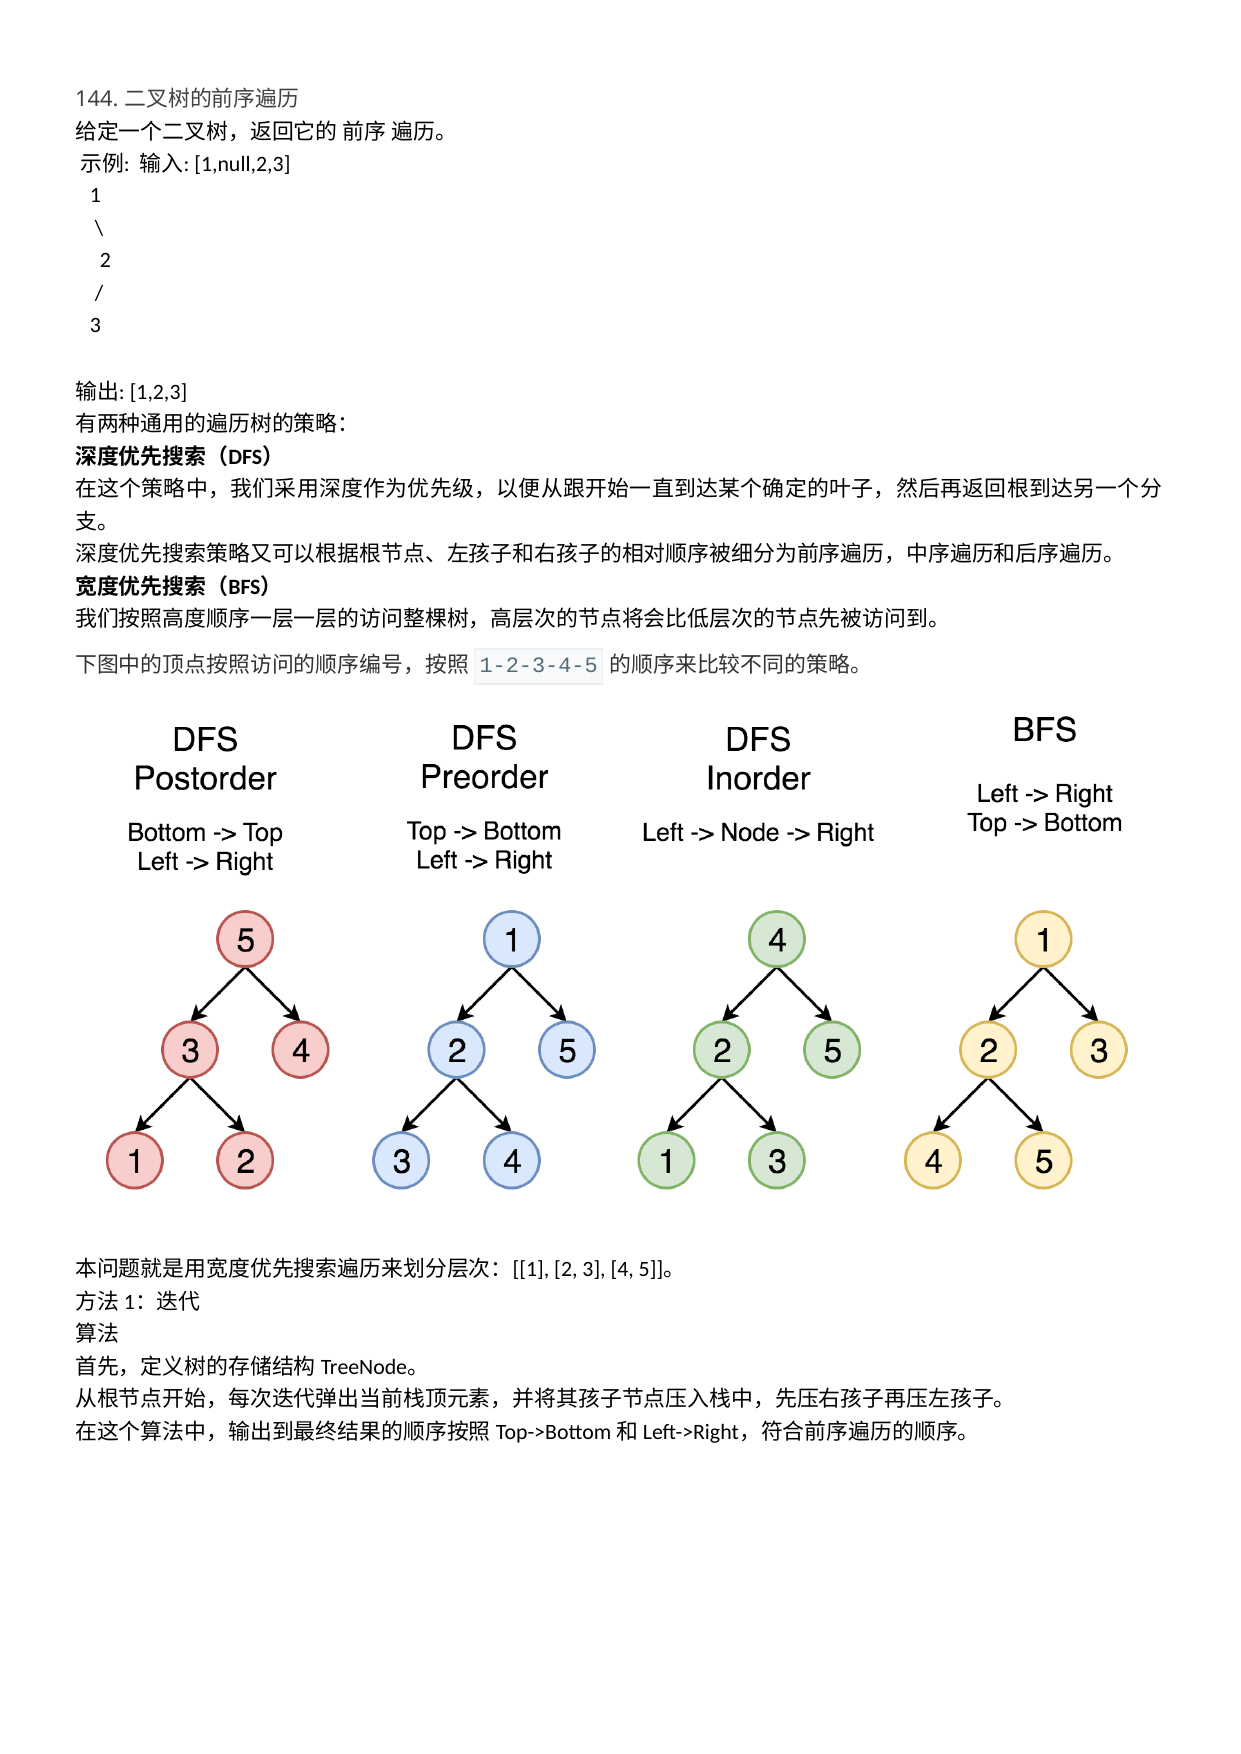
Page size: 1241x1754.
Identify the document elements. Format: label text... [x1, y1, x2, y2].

text 从根节点开始，每次迭代弹出当前栈顶元素，并将其孩子节点压入栈中，先压右孩子再压左孩子。 [75, 1381, 1165, 1413]
text 有两种通用的遍历树的策略： [75, 406, 1165, 438]
text 3 [75, 308, 1165, 341]
text 示例: 输入: [1,null,2,3] [75, 146, 1165, 178]
text 深度优先搜索策略又可以根据根节点、左孩子和右孩子的相对顺序被细分为前序遍历，中序遍历和后序遍历。 [75, 536, 1165, 568]
text \ [75, 211, 1165, 243]
text 方法 1：迭代 [75, 1283, 1165, 1316]
text 给定一个二叉树，返回它的 前序 遍历。 [75, 113, 1165, 146]
text 1 [75, 178, 1165, 211]
text 在这个策略中，我们采用深度作为优先级，以便从跟开始一直到达某个确定的叶子，然后再返回根到达另一个分支。 [75, 471, 1165, 536]
picture [75, 698, 1166, 1225]
text 输出: [1,2,3] [75, 373, 1165, 406]
text 下图中的顶点按照访问的顺序编号，按照 1-2-3-4-5 的顺序来比较不同的策略。 [75, 633, 1165, 698]
text 宽度优先搜索（BFS） [75, 568, 1165, 601]
subtitle 144. 二叉树的前序遍历 [75, 81, 1165, 113]
text 算法 [75, 1316, 1165, 1348]
text 2 [75, 243, 1165, 276]
text 我们按照高度顺序一层一层的访问整棵树，高层次的节点将会比低层次的节点先被访问到。 [75, 601, 1165, 633]
text 本问题就是用宽度优先搜索遍历来划分层次：[[1], [2, 3], [4, 5]]。 [75, 1251, 1165, 1283]
text / [75, 276, 1165, 308]
text 在这个算法中，输出到最终结果的顺序按照 Top->Bottom 和 Left->Right，符合前序遍历的顺序。 [75, 1413, 1165, 1446]
text 深度优先搜索（DFS） [75, 438, 1165, 471]
text 首先，定义树的存储结构 TreeNode。 [75, 1348, 1165, 1381]
